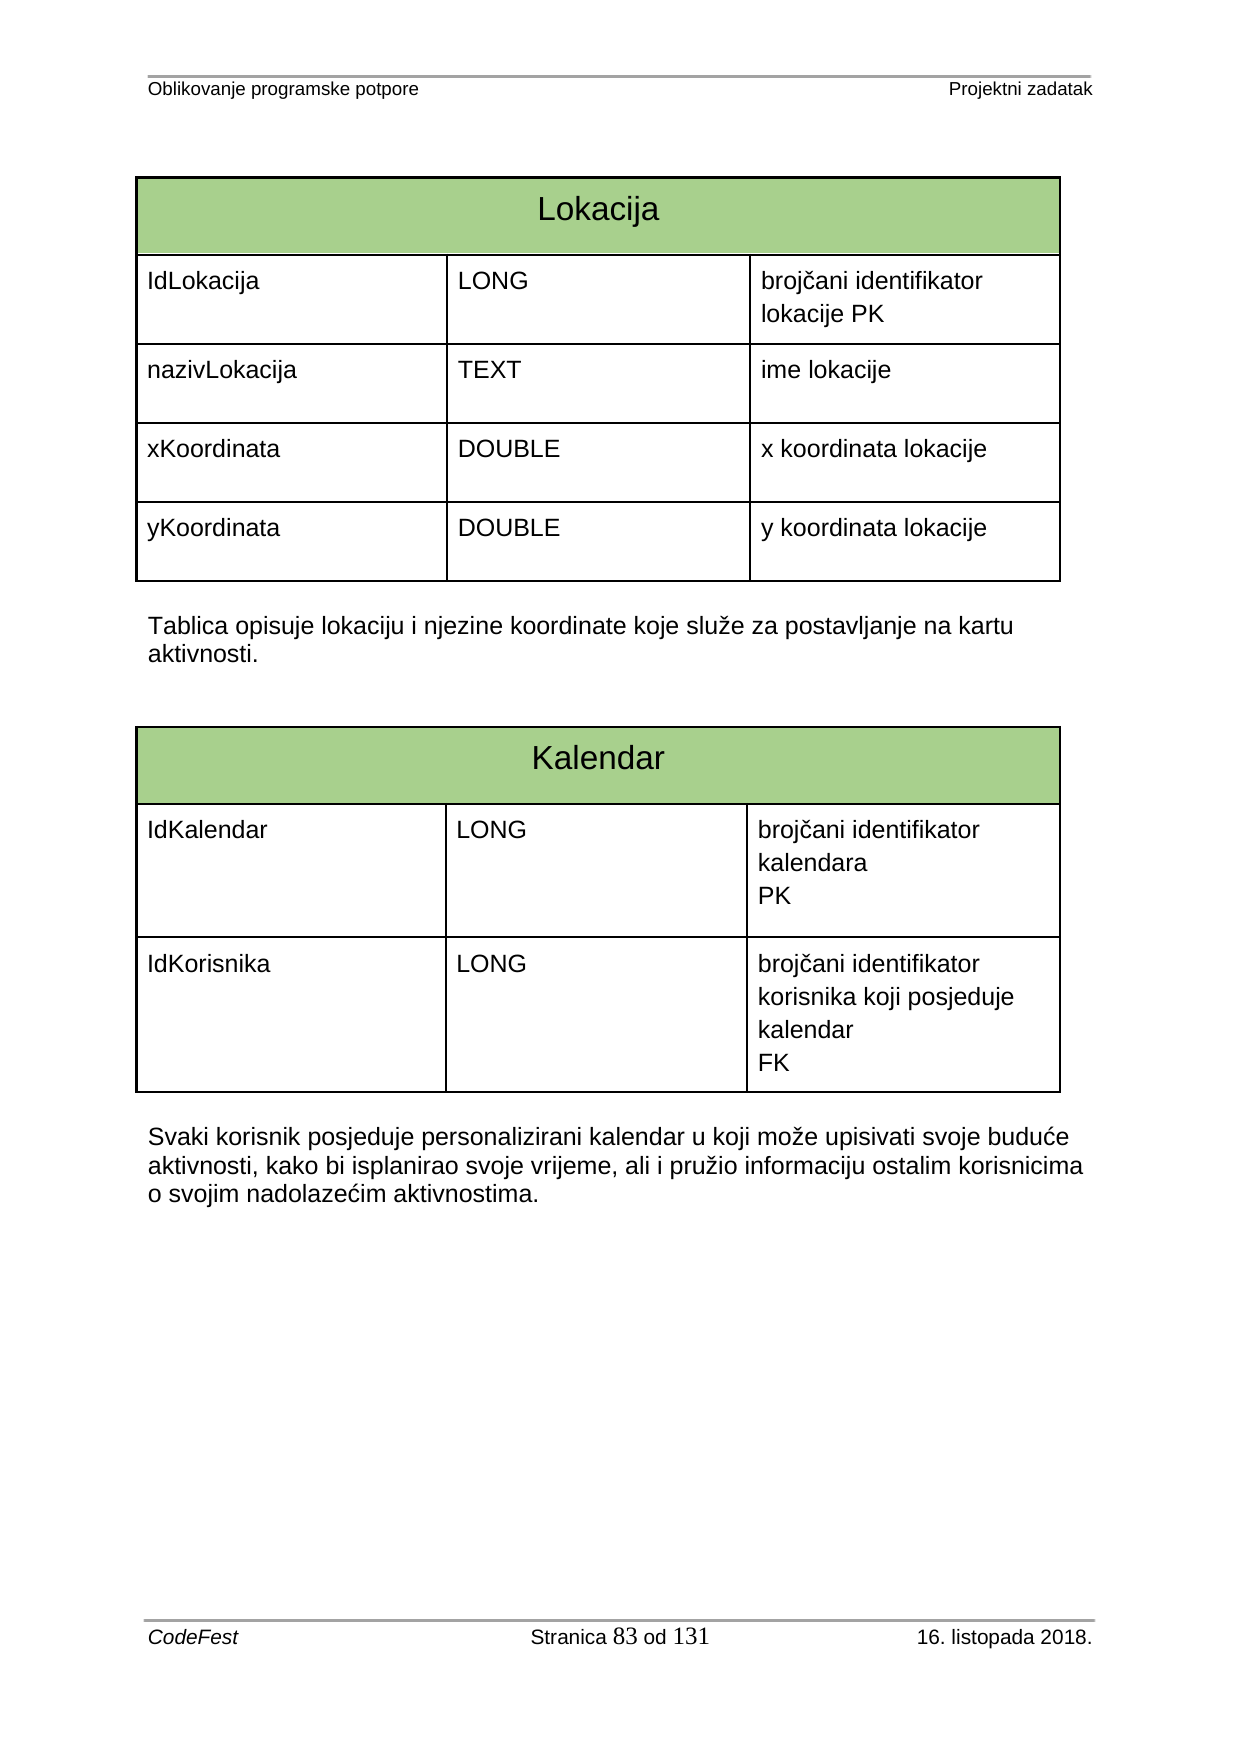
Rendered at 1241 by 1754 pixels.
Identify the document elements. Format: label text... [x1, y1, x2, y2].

table_cell brojčani identifikator kalendara PK [748, 805, 1059, 936]
table_cell nazivLokacija [138, 345, 446, 422]
table_cell IdKorisnika [138, 938, 445, 1091]
table_cell IdKalendar [138, 805, 445, 936]
table_cell yKoordinata [138, 503, 446, 580]
table_cell DOUBLE [448, 503, 749, 580]
table_header Lokacija [138, 179, 1059, 253]
text Svaki korisnik posjeduje personalizirani kalendar u koji može upisivati svoje buduće aktivnosti, kako bi isplanirao svoje vrijeme, ali i pružio informaciju ostalim korisnicima o svojim nadolazećim aktivnostima. [148, 1122, 1093, 1208]
table_cell brojčani identifikator lokacije PK [751, 256, 1059, 342]
table_cell DOUBLE [448, 424, 749, 501]
table_header Kalendar [138, 728, 1059, 803]
table_cell brojčani identifikator korisnika koji posjeduje kalendar FK [748, 938, 1059, 1091]
table_cell x koordinata lokacije [751, 424, 1059, 501]
table_cell LONG [447, 938, 746, 1091]
table_cell LONG [447, 805, 746, 936]
table_cell xKoordinata [138, 424, 446, 501]
table_cell y koordinata lokacije [751, 503, 1059, 580]
table_cell TEXT [448, 345, 749, 422]
text Tablica opisuje lokaciju i njezine koordinate koje služe za postavljanje na kartu aktivnosti. [148, 611, 1093, 668]
table_cell ime lokacije [751, 345, 1059, 422]
table_cell LONG [448, 256, 749, 342]
table_cell IdLokacija [138, 256, 446, 342]
